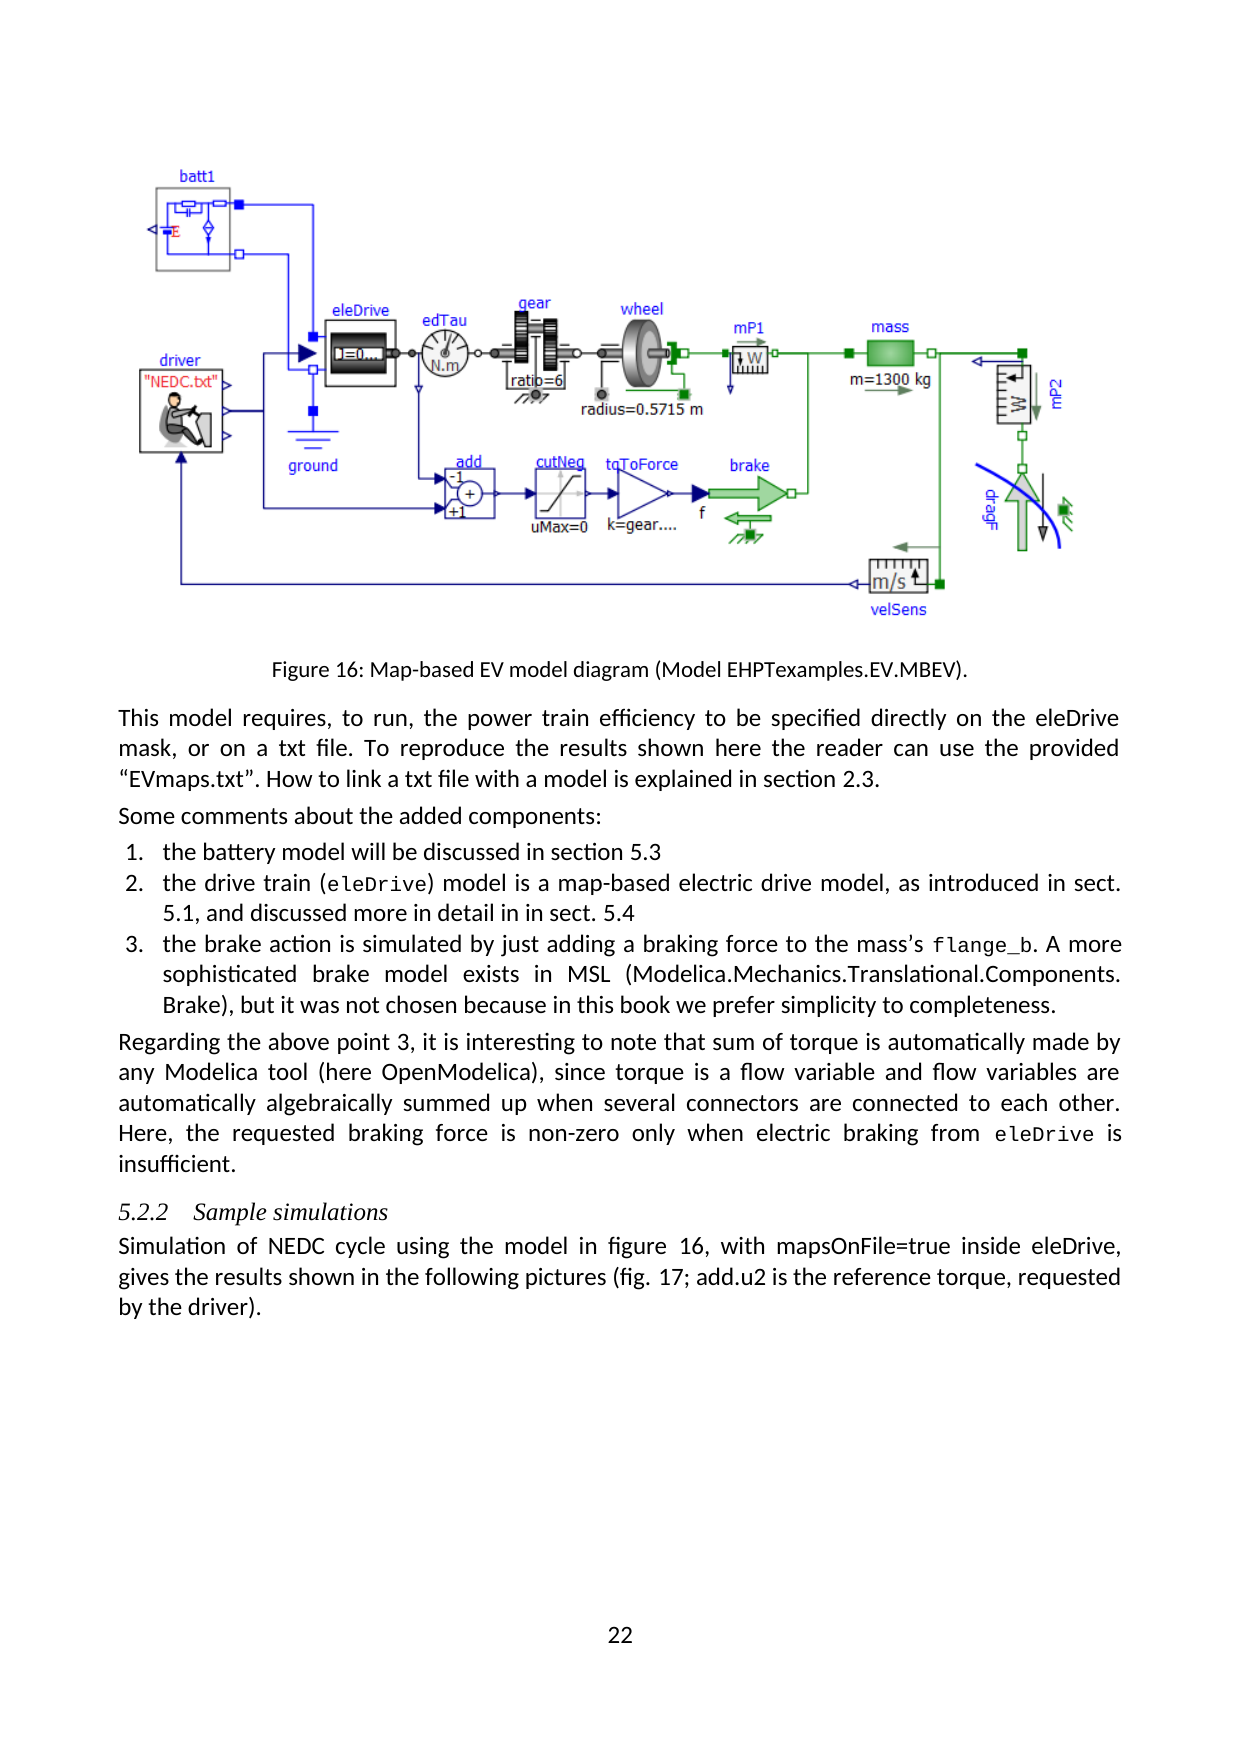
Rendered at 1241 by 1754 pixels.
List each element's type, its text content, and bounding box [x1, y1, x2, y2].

picture [118, 147, 1095, 649]
text This model requires, to run, the power train efficiency to be specified directly on the eleDrive mask, or on a txt file. To reproduce the results shown here the reader can use the provided “EVmaps.txt”. How to link a txt file with a model is explained in section 2.3. [118, 702, 1122, 793]
subtitle Sample simulations [118, 1197, 1122, 1226]
list the battery model will be discussed in section 5.3 [125, 837, 1122, 867]
list the brake action is simulated by just adding a braking force to the mass’s flange_b. A more sophisticated brake model exists in MSL (Modelica.Mechanics.Translational.Components. Brake), but it was not chosen because in this book we prefer simplicity to completeness. [125, 928, 1122, 1020]
text Figure 16: Map-based EV model diagram (Model EHPTexamples.EV.MBEV). [118, 655, 1122, 683]
text Regarding the above point 3, it is interesting to note that sum of torque is automatically made by any Modelica tool (here OpenModelica), since torque is a flow variable and flow variables are automatically algebraically summed up when several connectors are connected to each other. Here, the requested braking force is non-zero only when electric braking from eleDrive is insufficient. [118, 1026, 1122, 1178]
text Some comments about the added components: [118, 800, 1122, 830]
list the drive train (eleDrive) model is a map-based electric drive model, as introduced in sect. 5.1, and discussed more in detail in in sect. 5.4 [125, 867, 1122, 928]
